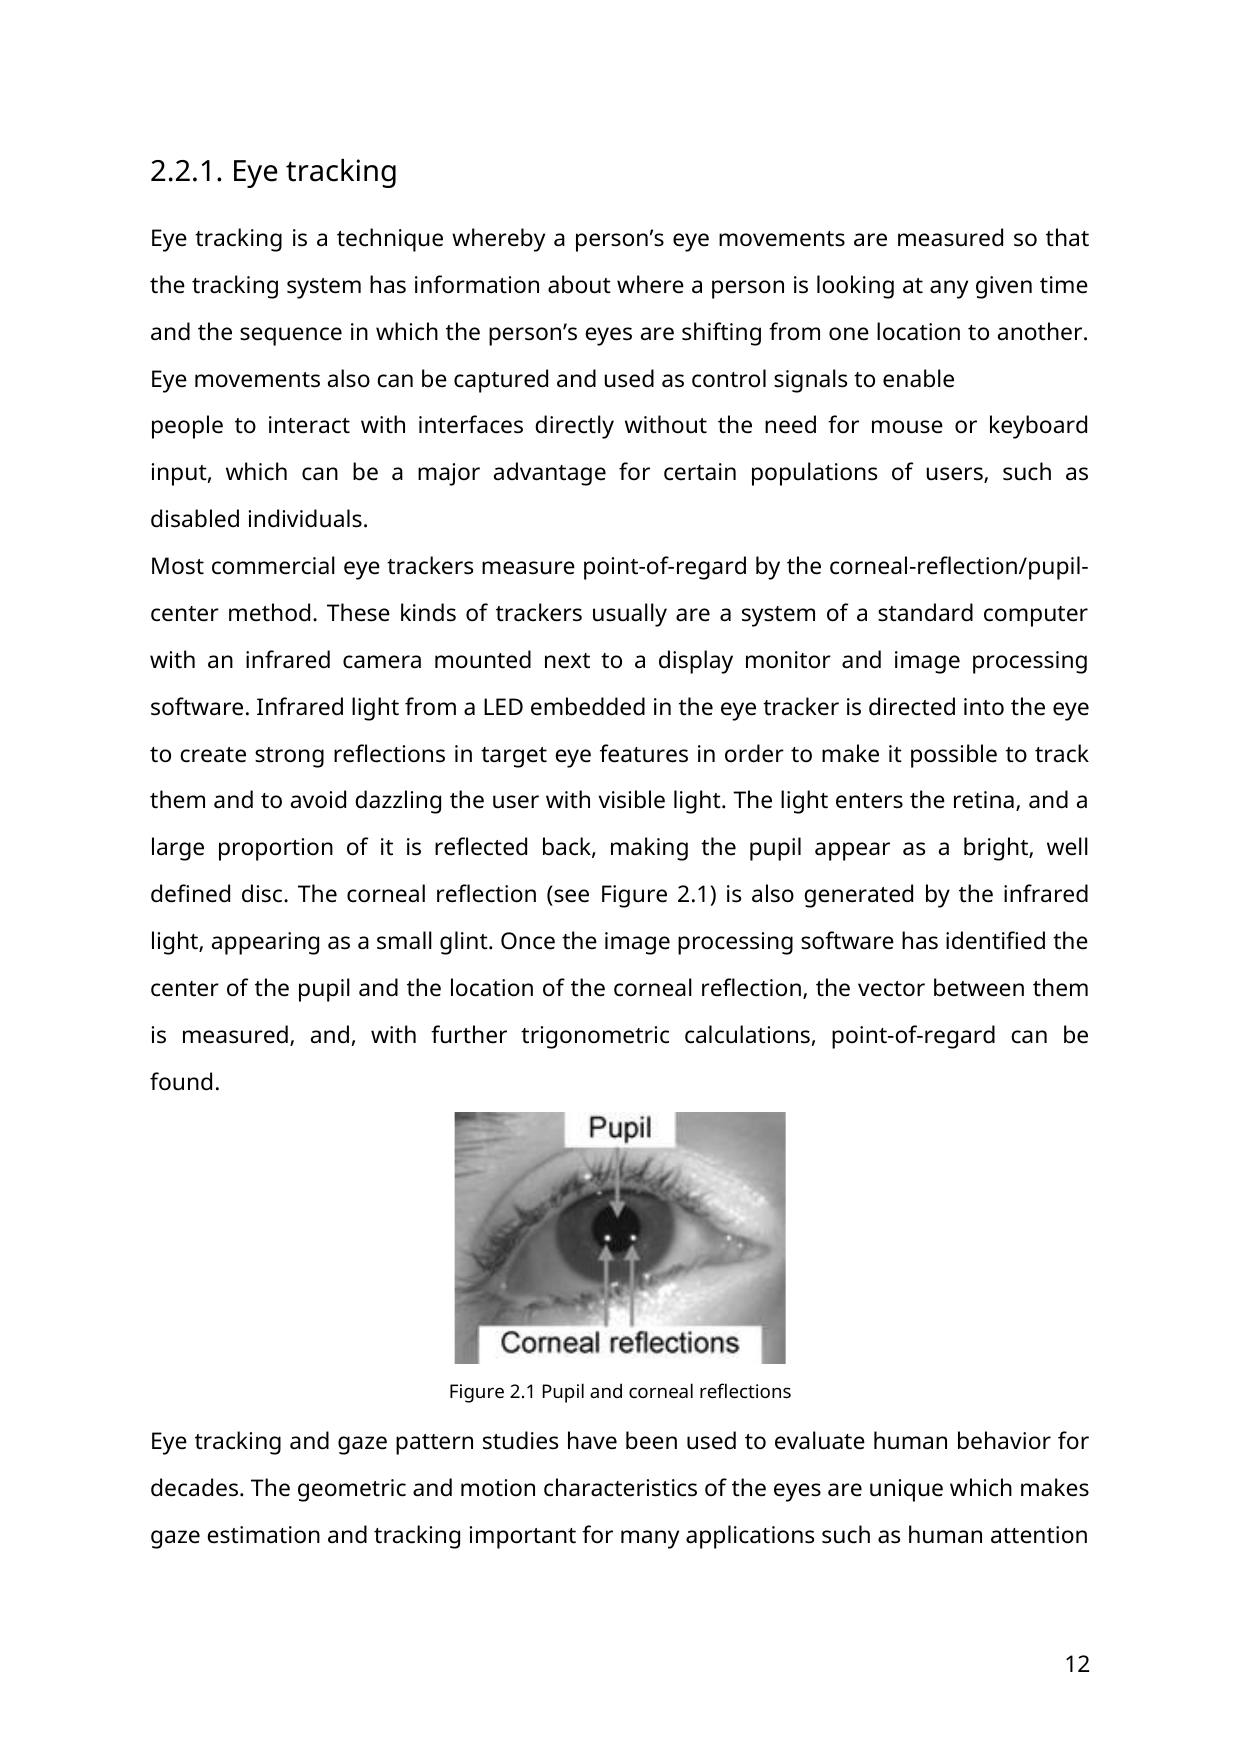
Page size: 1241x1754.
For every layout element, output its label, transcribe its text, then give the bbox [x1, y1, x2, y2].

text Eye tracking is a technique whereby a person’s eye movements are measured so that the tracking system has information about where a person is looking at any given time and the sequence in which the person’s eyes are shifting from one location to another. Eye movements also can be captured and used as control signals to enable [150, 222, 1090, 394]
text Figure 2.1 Pupil and corneal reflections [150, 1379, 1090, 1404]
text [150, 1425, 1090, 1550]
subtitle Eye tracking [150, 150, 1090, 190]
text people to interact with interfaces directly without the need for mouse or keyboard input, which can be a major advantage for certain populations of users, such as disabled individuals. [150, 409, 1090, 534]
text Most commercial eye trackers measure point-of-regard by the corneal-reflection/pupil-center method. These kinds of trackers usually are a system of a standard computer with an infrared camera mounted next to a display monitor and image processing software. Infrared light from a LED embedded in the eye tracker is directed into the eye to create strong reflections in target eye features in order to make it possible to track them and to avoid dazzling the user with visible light. The light enters the retina, and a large proportion of it is reflected back, making the pupil appear as a bright, well defined disc. The corneal reflection (see Figure 2.1) is also generated by the infrared light, appearing as a small glint. Once the image processing software has identified the center of the pupil and the location of the corneal reflection, the vector between them is measured, and, with further trigonometric calculations, point-of-regard can be found. [150, 550, 1090, 1097]
picture [454, 1112, 786, 1364]
